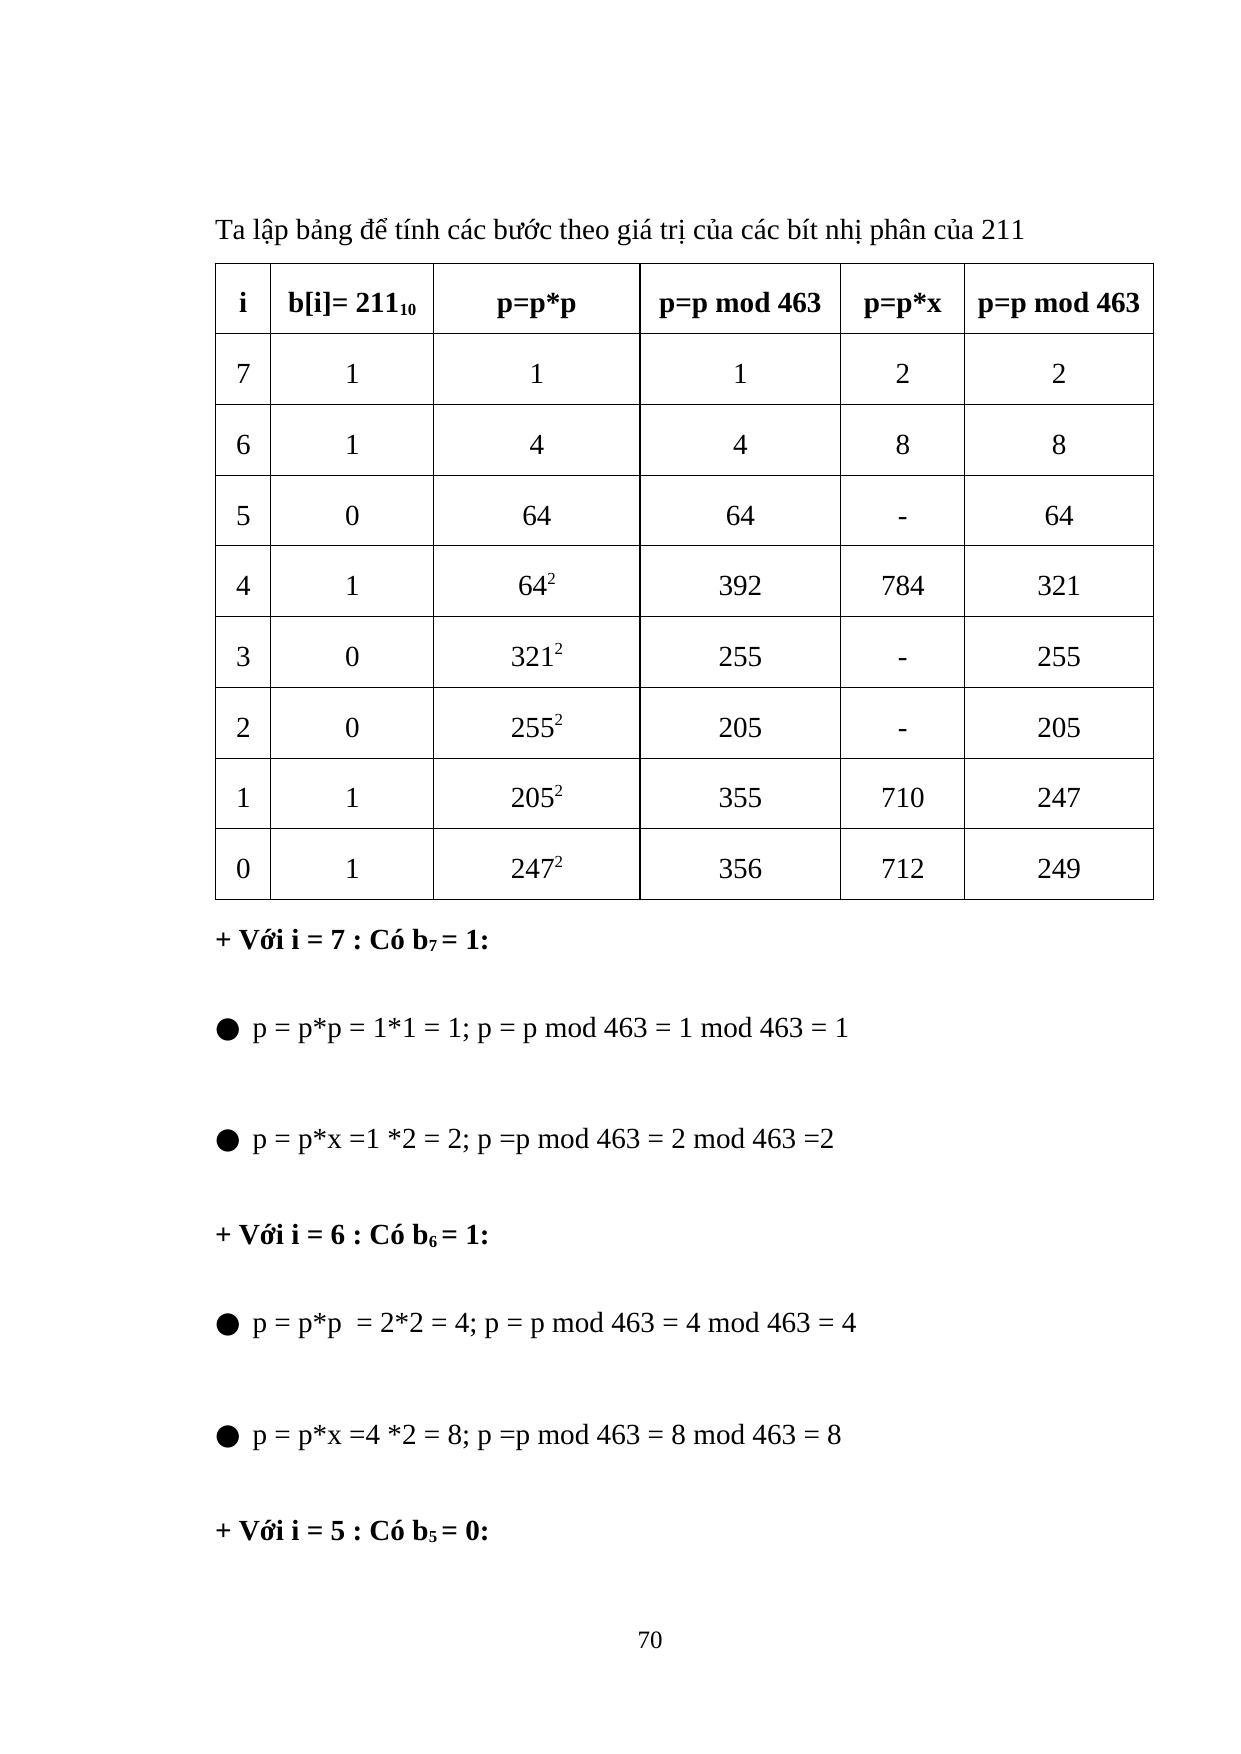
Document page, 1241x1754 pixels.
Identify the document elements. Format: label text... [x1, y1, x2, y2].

table_cell 205 [641, 688, 840, 758]
table_cell 2 [216, 688, 270, 758]
table_cell 392 [641, 546, 840, 616]
table_cell 0 [216, 829, 270, 899]
table_cell 64 [965, 476, 1153, 545]
table_cell 0 [271, 476, 433, 545]
table_cell 356 [641, 829, 840, 899]
table_cell 255 [641, 617, 840, 687]
table_cell 1 [271, 334, 433, 404]
table_cell 2472 [434, 829, 639, 899]
table_cell 1 [271, 405, 433, 475]
table_cell 1 [271, 759, 433, 828]
table_cell 1 [271, 829, 433, 899]
table_cell 0 [271, 617, 433, 687]
table_cell 255 [965, 617, 1153, 687]
table_cell 4 [641, 405, 840, 475]
list p = p*p = 2*2 = 4; p = p mod 463 = 4 mod 463 = 4 [215, 1289, 1122, 1349]
table_header p=p*p [434, 264, 639, 333]
table_header p=p mod 463 [641, 264, 840, 333]
table_cell 712 [841, 829, 964, 899]
list p = p*x =4 *2 = 8; p =p mod 463 = 8 mod 463 = 8 [215, 1401, 1122, 1461]
table_cell 8 [841, 405, 964, 475]
table_header b[i]= 21110 [271, 264, 433, 333]
table_cell 1 [271, 546, 433, 616]
table_cell 355 [641, 759, 840, 828]
table_cell 710 [841, 759, 964, 828]
table_header p=p mod 463 [965, 264, 1153, 333]
table_cell 642 [434, 546, 639, 616]
text + Với i = 5 : Có b5 = 0: [215, 1513, 1122, 1546]
table_cell 7 [216, 334, 270, 404]
table_cell 5 [216, 476, 270, 545]
table_cell 2 [965, 334, 1153, 404]
table_cell 3212 [434, 617, 639, 687]
table_cell 3 [216, 617, 270, 687]
table_cell 2052 [434, 759, 639, 828]
table_cell 247 [965, 759, 1153, 828]
table_header p=p*x [841, 264, 964, 333]
table_header i [216, 264, 270, 333]
table_cell 6 [216, 405, 270, 475]
table_cell 205 [965, 688, 1153, 758]
table_cell 64 [434, 476, 639, 545]
table_cell - [841, 688, 964, 758]
table_cell 1 [641, 334, 840, 404]
table_cell 784 [841, 546, 964, 616]
table_cell 1 [216, 759, 270, 828]
table_cell 0 [271, 688, 433, 758]
list p = p*x =1 *2 = 2; p =p mod 463 = 2 mod 463 =2 [215, 1106, 1122, 1166]
text + Với i = 7 : Có b7 = 1: [215, 922, 1122, 956]
table_cell 64 [641, 476, 840, 545]
text + Với i = 6 : Có b6 = 1: [215, 1217, 1122, 1251]
list p = p*p = 1*1 = 1; p = p mod 463 = 1 mod 463 = 1 [215, 994, 1122, 1054]
table_cell 249 [965, 829, 1153, 899]
table_cell 2552 [434, 688, 639, 758]
table_cell - [841, 476, 964, 545]
table_cell - [841, 617, 964, 687]
table_cell 4 [216, 546, 270, 616]
table_cell 4 [434, 405, 639, 475]
table_cell 1 [434, 334, 639, 404]
table_cell 8 [965, 405, 1153, 475]
table_cell 321 [965, 546, 1153, 616]
text Ta lập bảng để tính các bước theo giá trị của các bít nhị phân của 211 [215, 212, 1122, 246]
table_cell 2 [841, 334, 964, 404]
